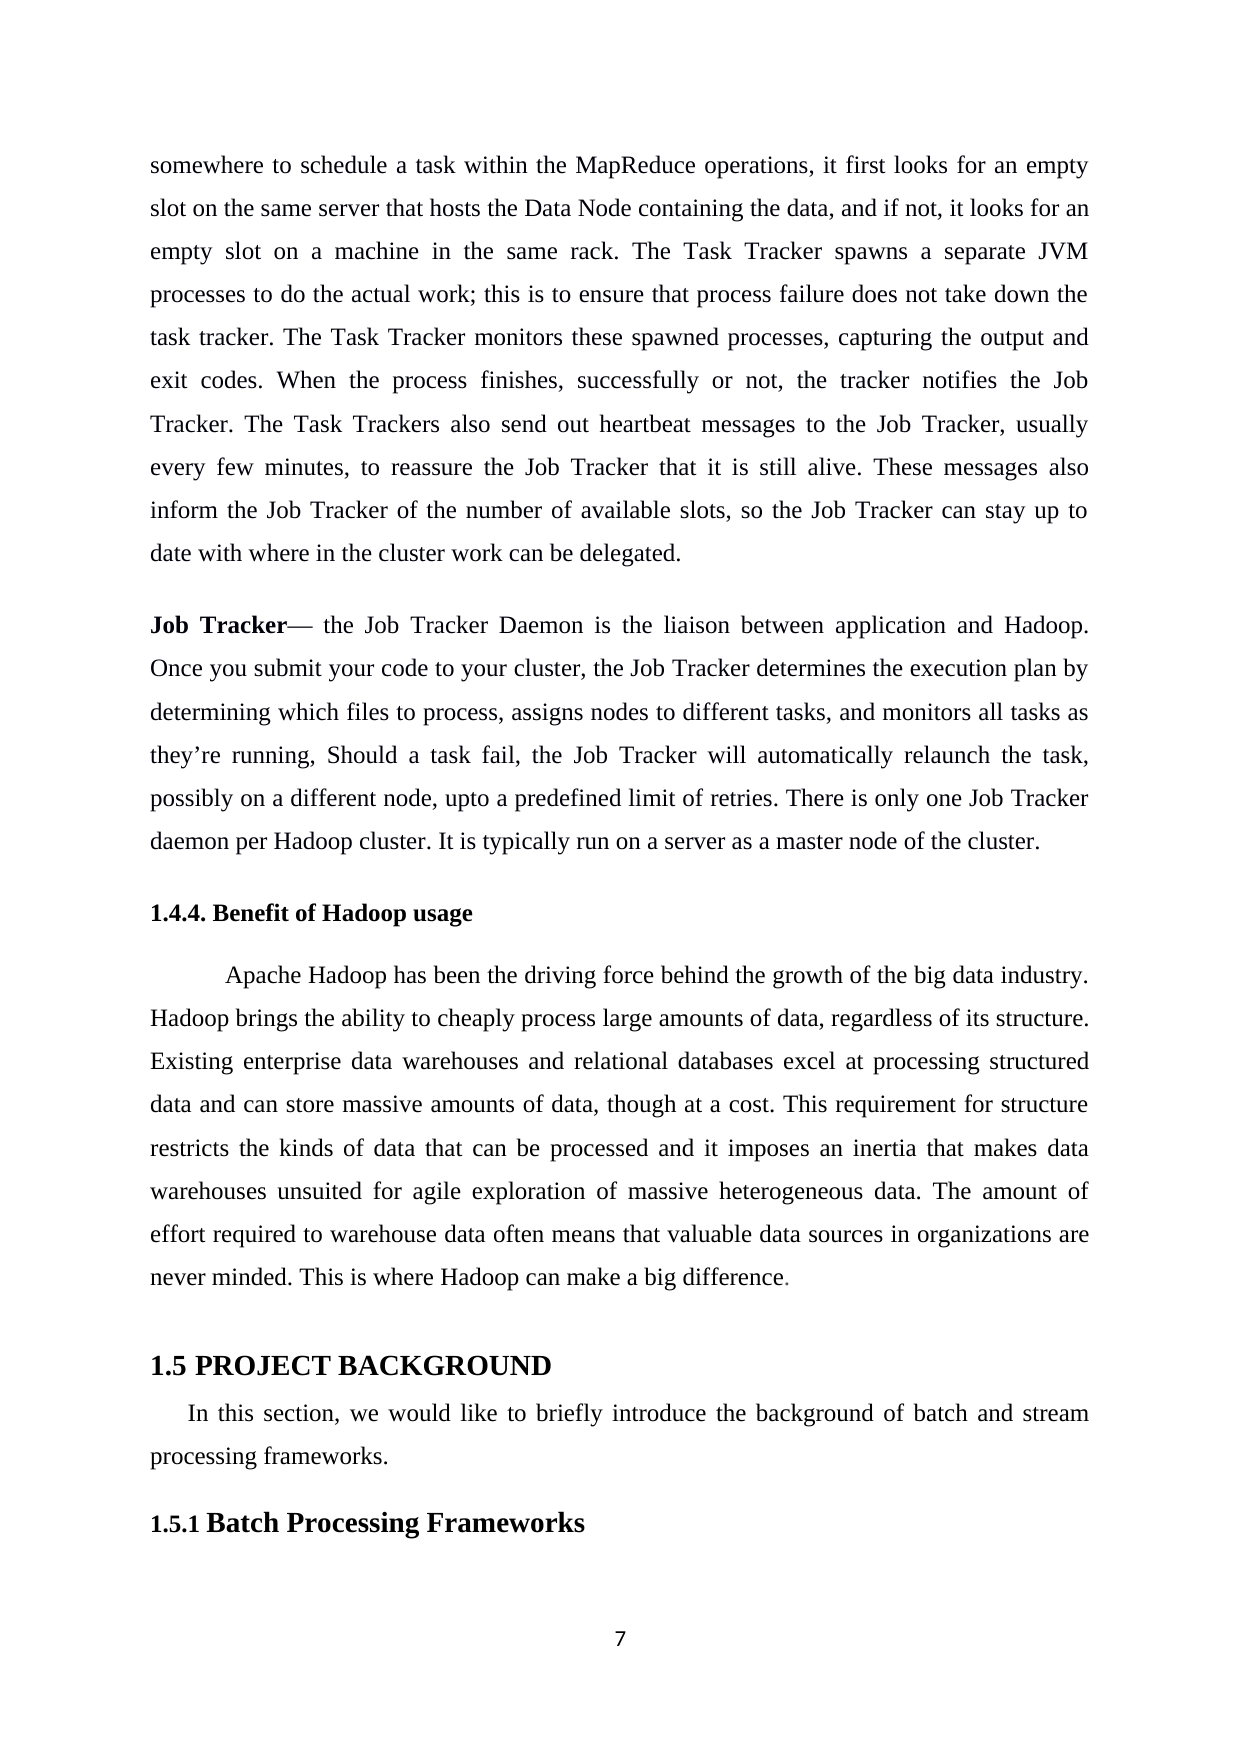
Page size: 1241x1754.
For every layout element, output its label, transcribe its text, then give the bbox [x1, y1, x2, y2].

text 1.5.1 Batch Processing Frameworks [150, 1505, 1090, 1538]
text Job Tracker— the Job Tracker Daemon is the liaison between application and Hadoop. Once you submit your code to your cluster, the Job Tracker determines the execution plan by determining which files to process, assigns nodes to different tasks, and monitors all tasks as they’re running, Should a task fail, the Job Tracker will automatically relaunch the task, possibly on a different node, upto a predefined limit of retries. There is only one Job Tracker daemon per Hadoop cluster. It is typically run on a server as a master node of the cluster. [150, 610, 1090, 855]
list PROJECT BACKGROUND [150, 1348, 1090, 1381]
text Apache Hadoop has been the driving force behind the growth of the big data industry. Hadoop brings the ability to cheaply process large amounts of data, regardless of its structure. Existing enterprise data warehouses and relational databases excel at processing structured data and can store massive amounts of data, though at a cost. This requirement for structure restricts the kinds of data that can be processed and it imposes an inertia that makes data warehouses unsuited for agile exploration of massive heterogeneous data. The amount of effort required to warehouse data often means that valuable data sources in organizations are never minded. This is where Hadoop can make a big difference. [150, 960, 1090, 1291]
text 1.4.4. Benefit of Hadoop usage [150, 898, 1090, 927]
text In this section, we would like to briefly introduce the background of batch and stream processing frameworks. [150, 1398, 1090, 1470]
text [150, 150, 1090, 567]
